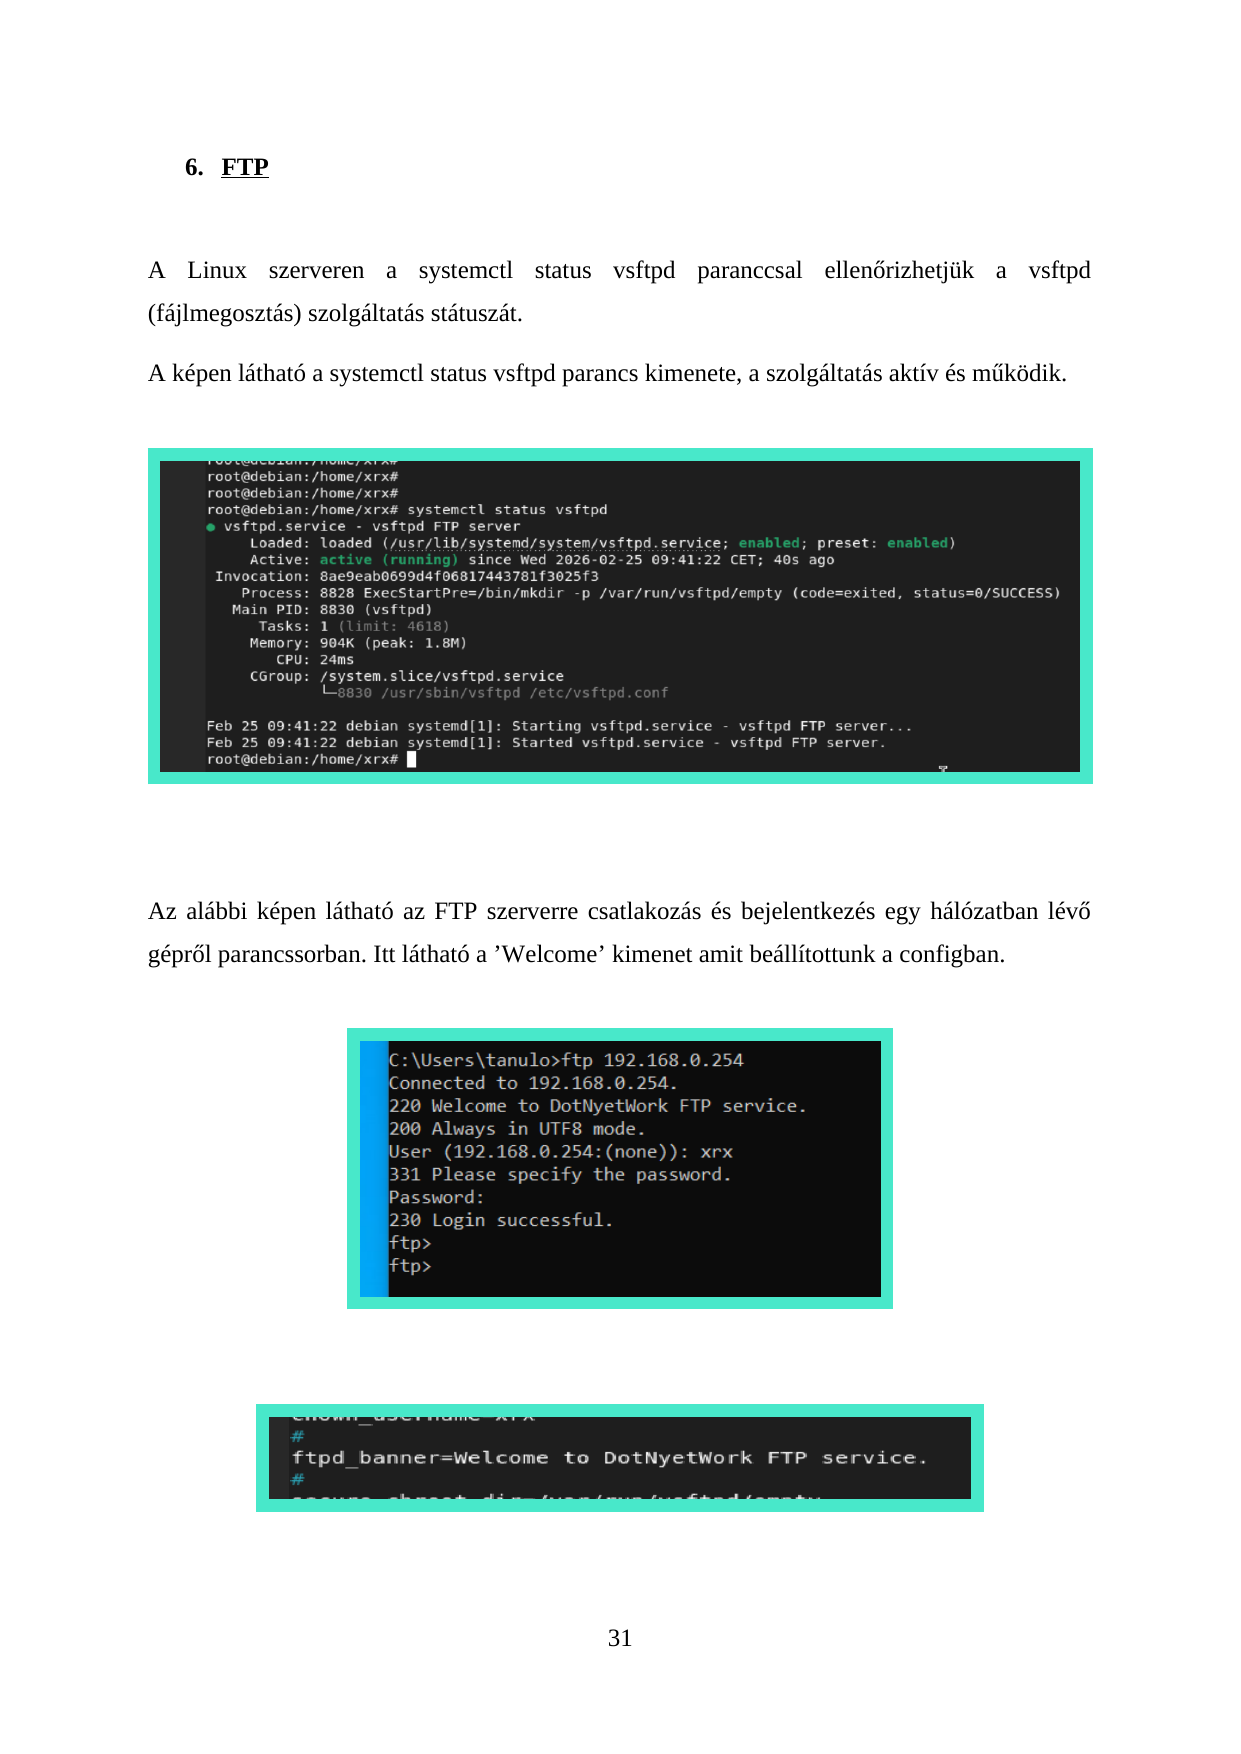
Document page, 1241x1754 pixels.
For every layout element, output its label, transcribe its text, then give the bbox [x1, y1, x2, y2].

text A Linux szerveren a systemctl status vsftpd paranccsal ellenőrizhetjük a vsftpd (fájlmegosztás) szolgáltatás státuszát. [148, 255, 1093, 327]
text A képen látható a systemctl status vsftpd parancs kimenete, a szolgáltatás aktív és működik. [148, 358, 1093, 386]
subtitle FTP [185, 152, 1093, 181]
picture [269, 1417, 971, 1499]
text Az alábbi képen látható az FTP szerverre csatlakozás és bejelentkezés egy hálózatban lévő gépről parancssorban. Itt látható a ’Welcome’ kimenet amit beállítottunk a configban. [148, 896, 1093, 968]
picture [160, 461, 1080, 772]
picture [360, 1079, 364, 1104]
picture [386, 1041, 881, 1297]
